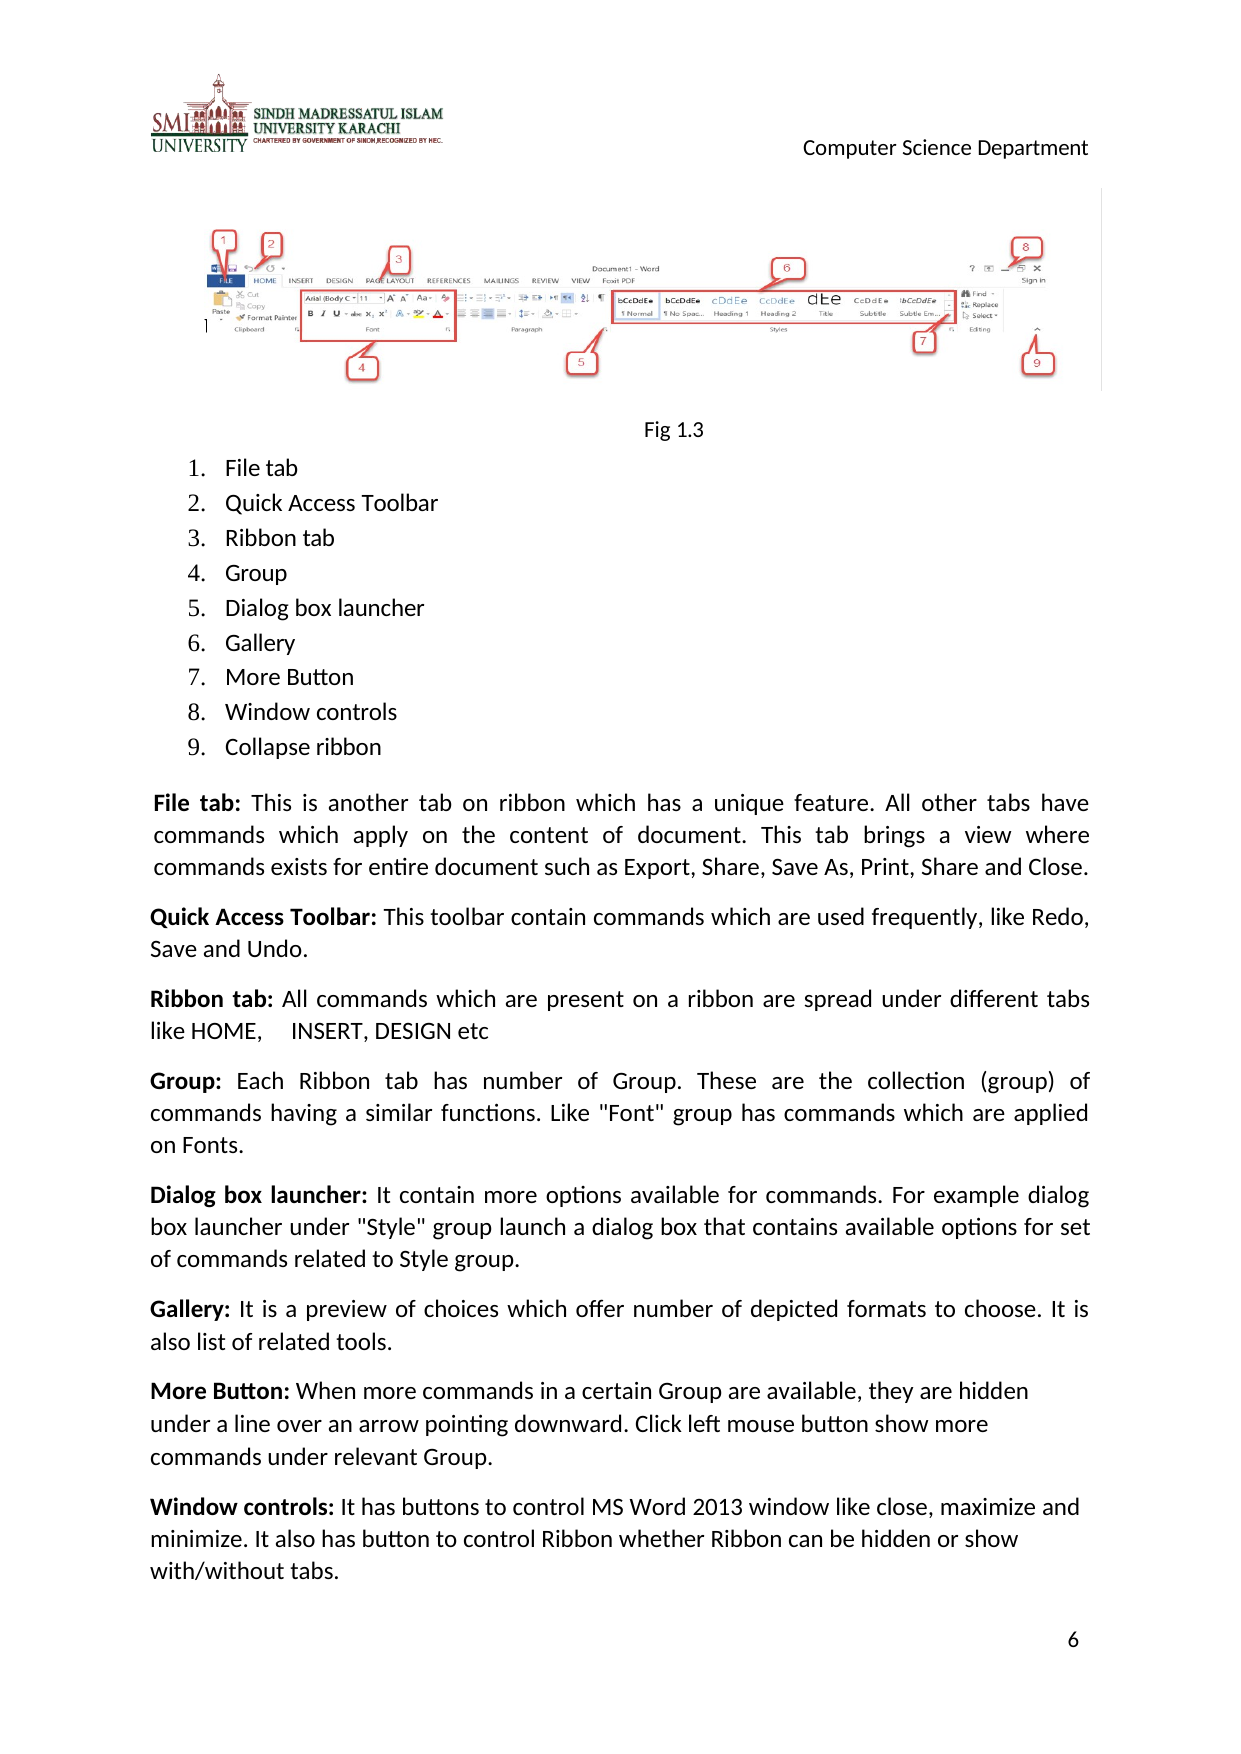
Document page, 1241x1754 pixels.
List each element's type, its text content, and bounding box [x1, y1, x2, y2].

list Quick Access Toolbar [187, 487, 1226, 518]
text Fig 1.3 [123, 415, 1226, 443]
list Gallery [187, 627, 1226, 657]
text Group: Each Ribbon tab has number of Group. These are the collection (group) of commands having a similar functions. Like "Font" group has commands which are applied on Fonts. [150, 1065, 1090, 1160]
text File tab: This is another tab on ribbon which has a unique feature. All other tabs have commands which apply on the content of document. This tab brings a view where commands exists for entire document such as Export, Share, Save As, Print, Share and Close. [153, 787, 1091, 882]
list Ribbon tab [187, 522, 1226, 552]
text Gallery: It is a preview of choices which offer number of depicted formats to choose. It is also list of related tools. [150, 1293, 1090, 1356]
text Window controls: It has buttons to control MS Word 2013 window like close, maximize and minimize. It also has button to control Ribbon whether Ribbon can be hidden or show with/without tabs. [150, 1491, 1091, 1586]
text Dialog box launcher: It contain more options available for commands. For example dialog box launcher under "Style" group launch a dialog box that contains available options for set of commands related to Style group. [150, 1179, 1091, 1274]
list More Button [187, 661, 1226, 692]
text Ribbon tab: All commands which are present on a ribbon are spread under different tabs like HOME, INSERT, DESIGN etc [150, 983, 1090, 1046]
list Collapse ribbon [187, 731, 1226, 761]
list Group [187, 557, 1226, 587]
list Window controls [187, 696, 1226, 727]
picture [204, 188, 1102, 391]
picture [150, 73, 444, 152]
text Quick Access Toolbar: This toolbar contain commands which are used frequently, like Redo, Save and Undo. [150, 901, 1090, 964]
text More Button: When more commands in a certain Group are available, they are hidden under a line over an arrow pointing downward. Click left mouse button show more commands under relevant Group. [150, 1375, 1084, 1472]
list File tab [187, 452, 1226, 483]
list Dialog box launcher [187, 592, 1226, 622]
